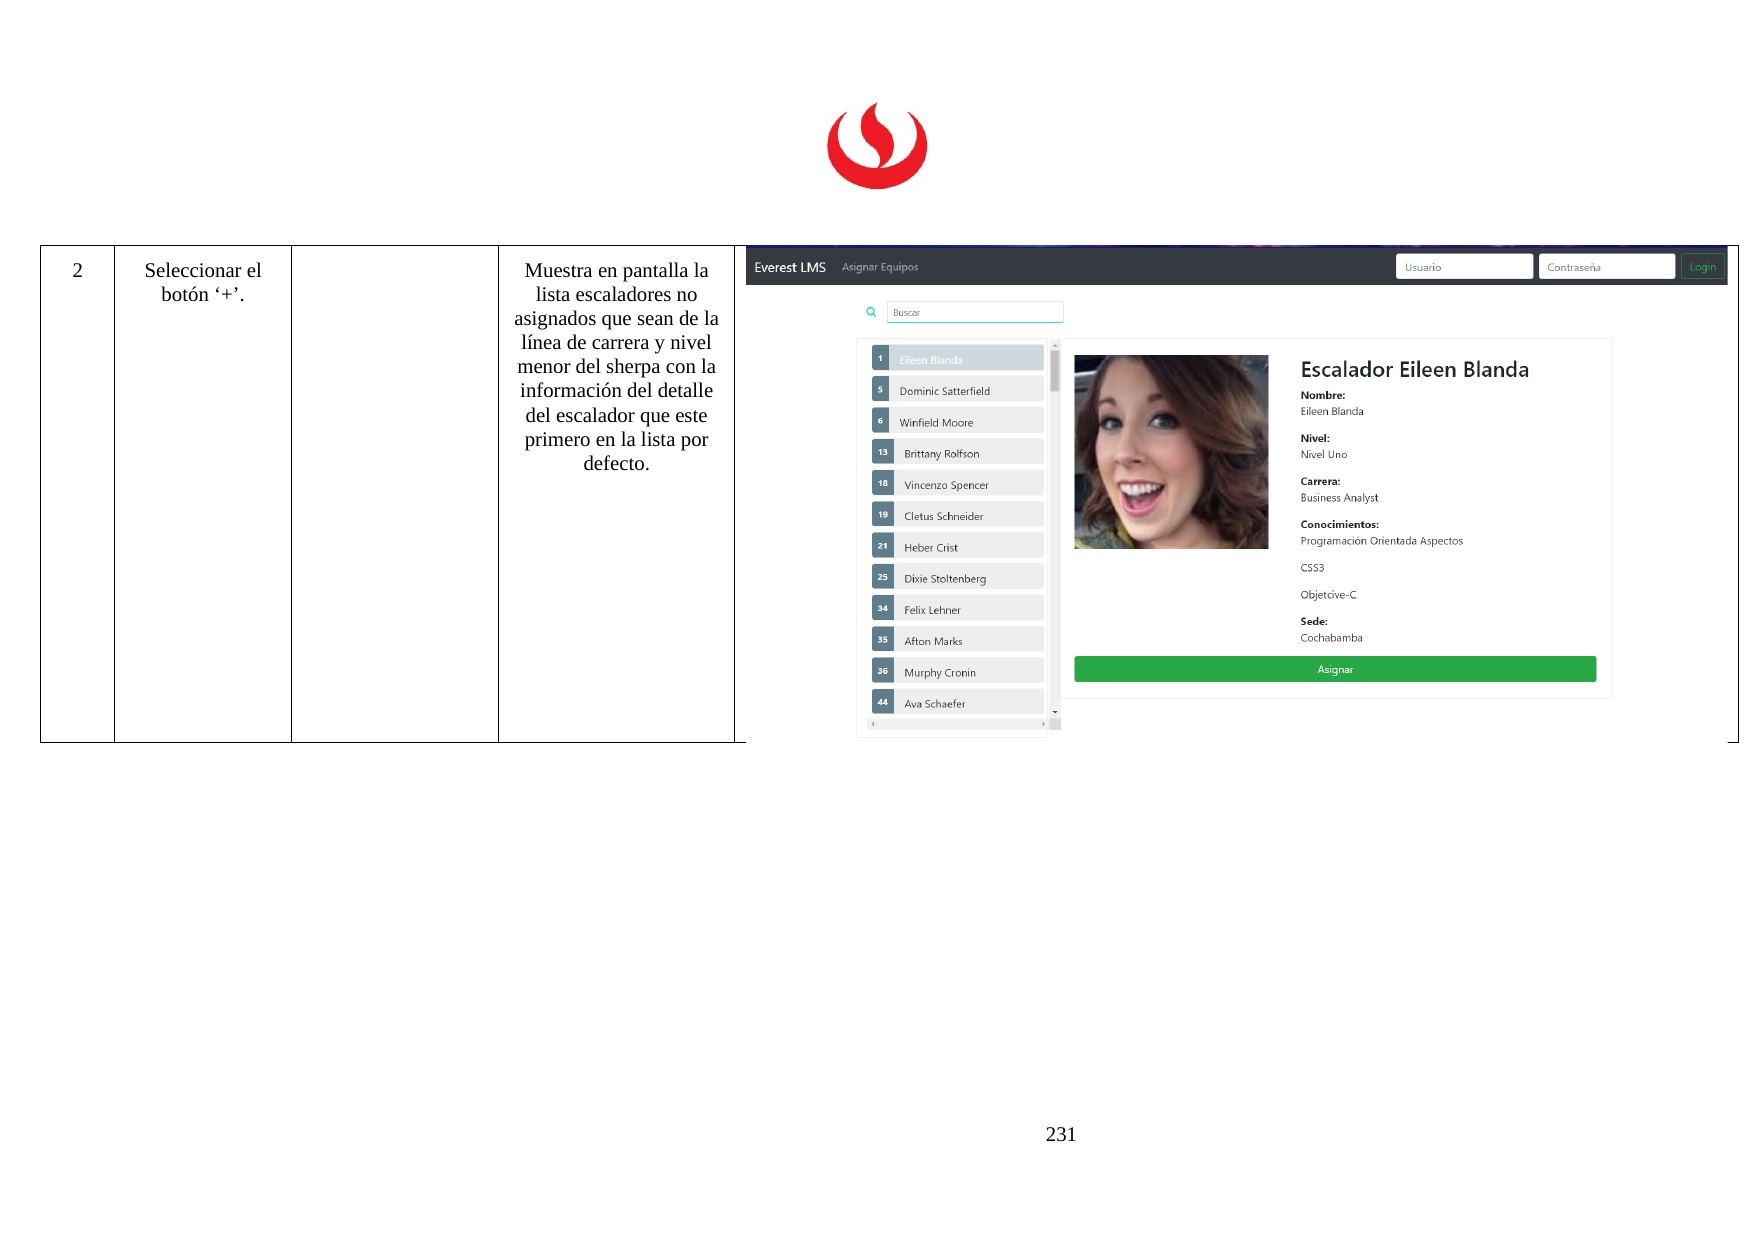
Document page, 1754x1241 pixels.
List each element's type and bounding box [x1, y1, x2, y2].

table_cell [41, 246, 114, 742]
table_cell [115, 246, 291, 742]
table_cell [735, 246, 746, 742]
picture [746, 245, 1728, 743]
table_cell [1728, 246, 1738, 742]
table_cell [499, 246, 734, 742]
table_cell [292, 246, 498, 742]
picture [753, 70, 1000, 221]
